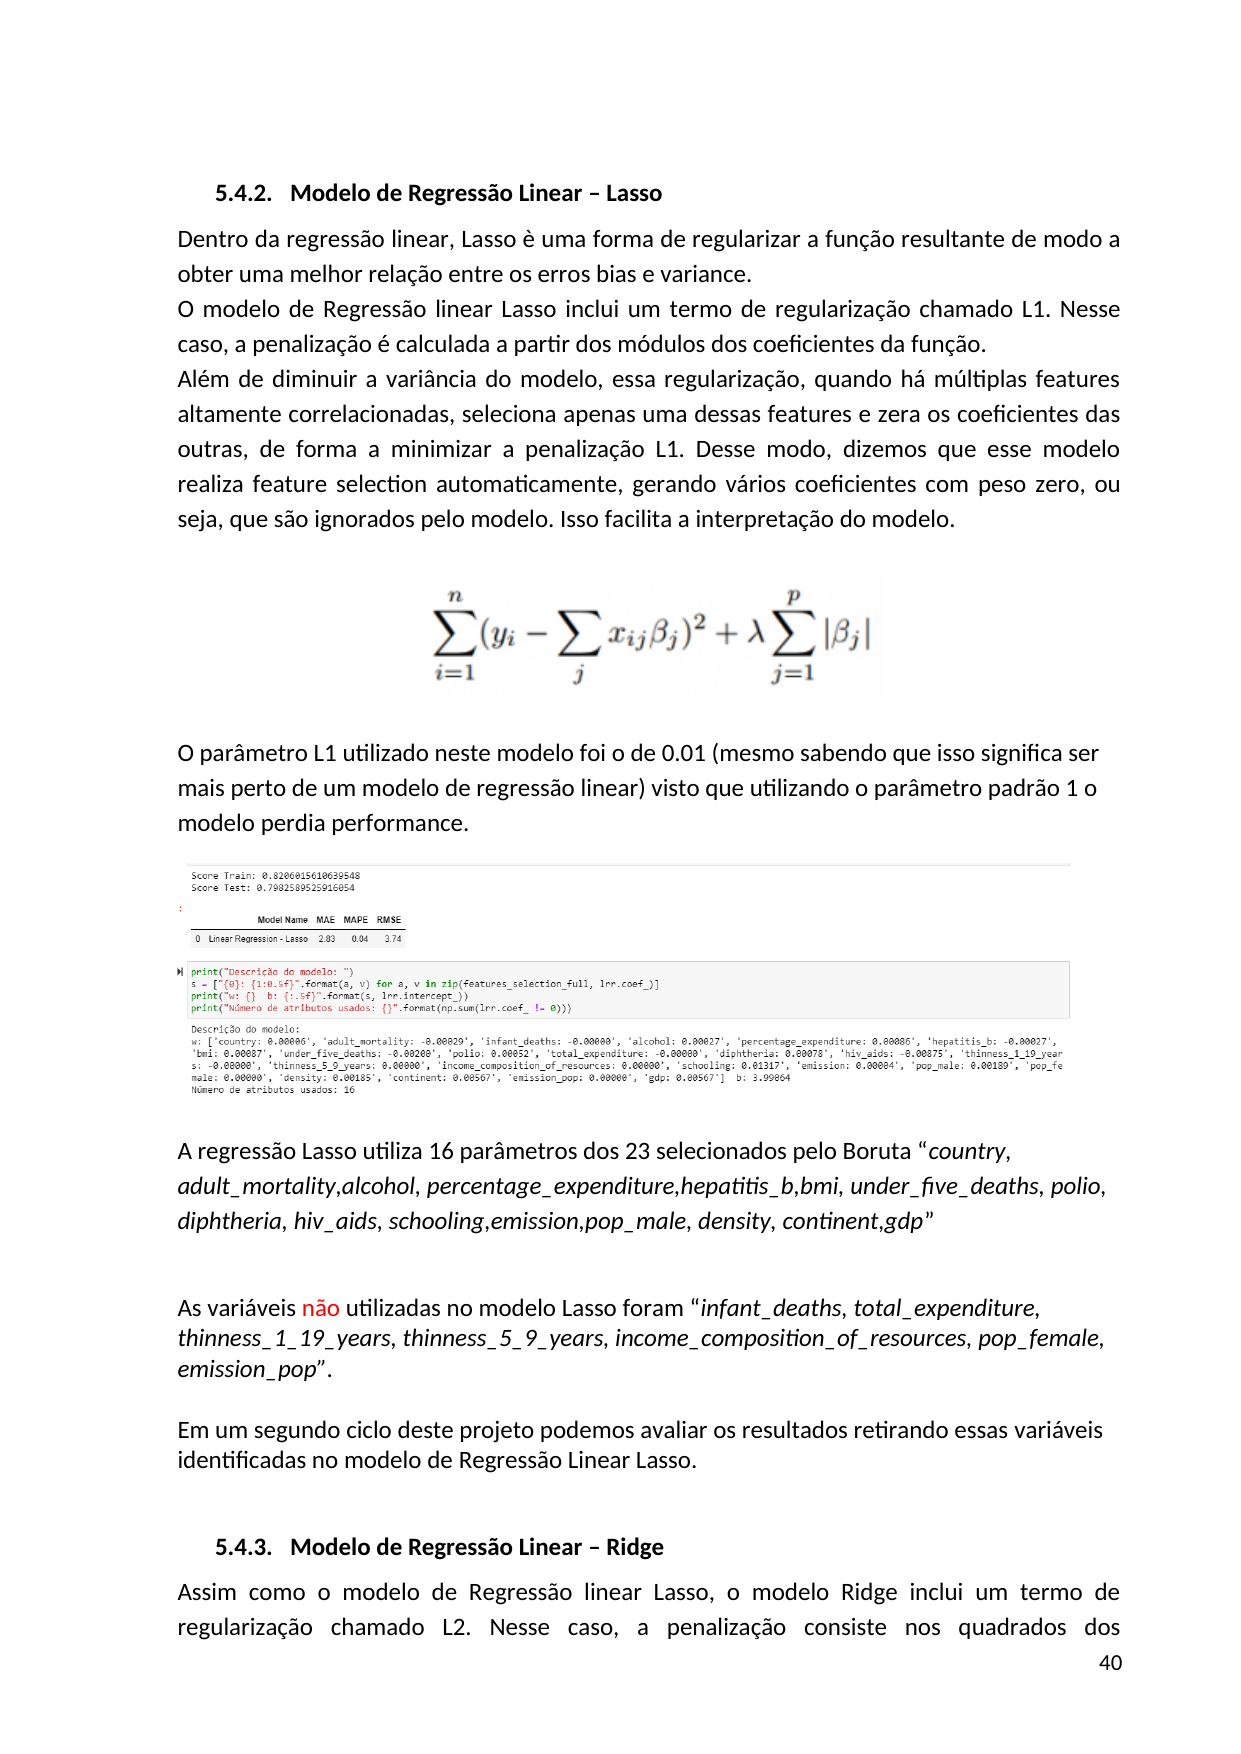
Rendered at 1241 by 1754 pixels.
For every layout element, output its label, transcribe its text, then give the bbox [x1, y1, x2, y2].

text O parâmetro L1 utilizado neste modelo foi o de 0.01 (mesmo sabendo que isso significa ser mais perto de um modelo de regressão linear) visto que utilizando o parâmetro padrão 1 o modelo perdia performance. [177, 737, 1122, 838]
text O modelo de Regressão linear Lasso inclui um termo de regularização chamado L1. Nesse caso, a penalização é calculada a partir dos módulos dos coeficientes da função. [177, 293, 1122, 358]
text Além de diminuir a variância do modelo, essa regularização, quando há múltiplas features altamente correlacionadas, seleciona apenas uma dessas features e zera os coeficientes das outras, de forma a minimizar a penalização L1. Desse modo, dizemos que esse modelo realiza feature selection automaticamente, gerando vários coeficientes com peso zero, ou seja, que são ignorados pelo modelo. Isso facilita a interpretação do modelo. [177, 363, 1122, 533]
subtitle Modelo de Regressão Linear – Lasso [215, 177, 1122, 208]
text As variáveis não utilizadas no modelo Lasso foram “infant_deaths, total_expenditure, thinness_1_19_years, thinness_5_9_years, income_composition_of_resources, pop_female, emission_pop”. [177, 1292, 1122, 1383]
text A regressão Lasso utiliza 16 parâmetros dos 23 selecionados pelo Boruta “country, adult_mortality,alcohol, percentage_expenditure,hepatitis_b,bmi, under_five_deaths, polio, diphtheria, hiv_aids, schooling,emission,pop_male, density, continent,gdp” [177, 1135, 1122, 1236]
subtitle Modelo de Regressão Linear – Ridge [215, 1531, 1122, 1561]
picture [415, 572, 884, 698]
text Dentro da regressão linear, Lasso è uma forma de regularizar a função resultante de modo a obter uma melhor relação entre os erros bias e variance. [177, 223, 1122, 288]
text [177, 1576, 1122, 1642]
text Em um segundo ciclo deste projeto podemos avaliar os resultados retirando essas variáveis identificadas no modelo de Regressão Linear Lasso. [177, 1414, 1122, 1475]
picture [177, 863, 1072, 1111]
